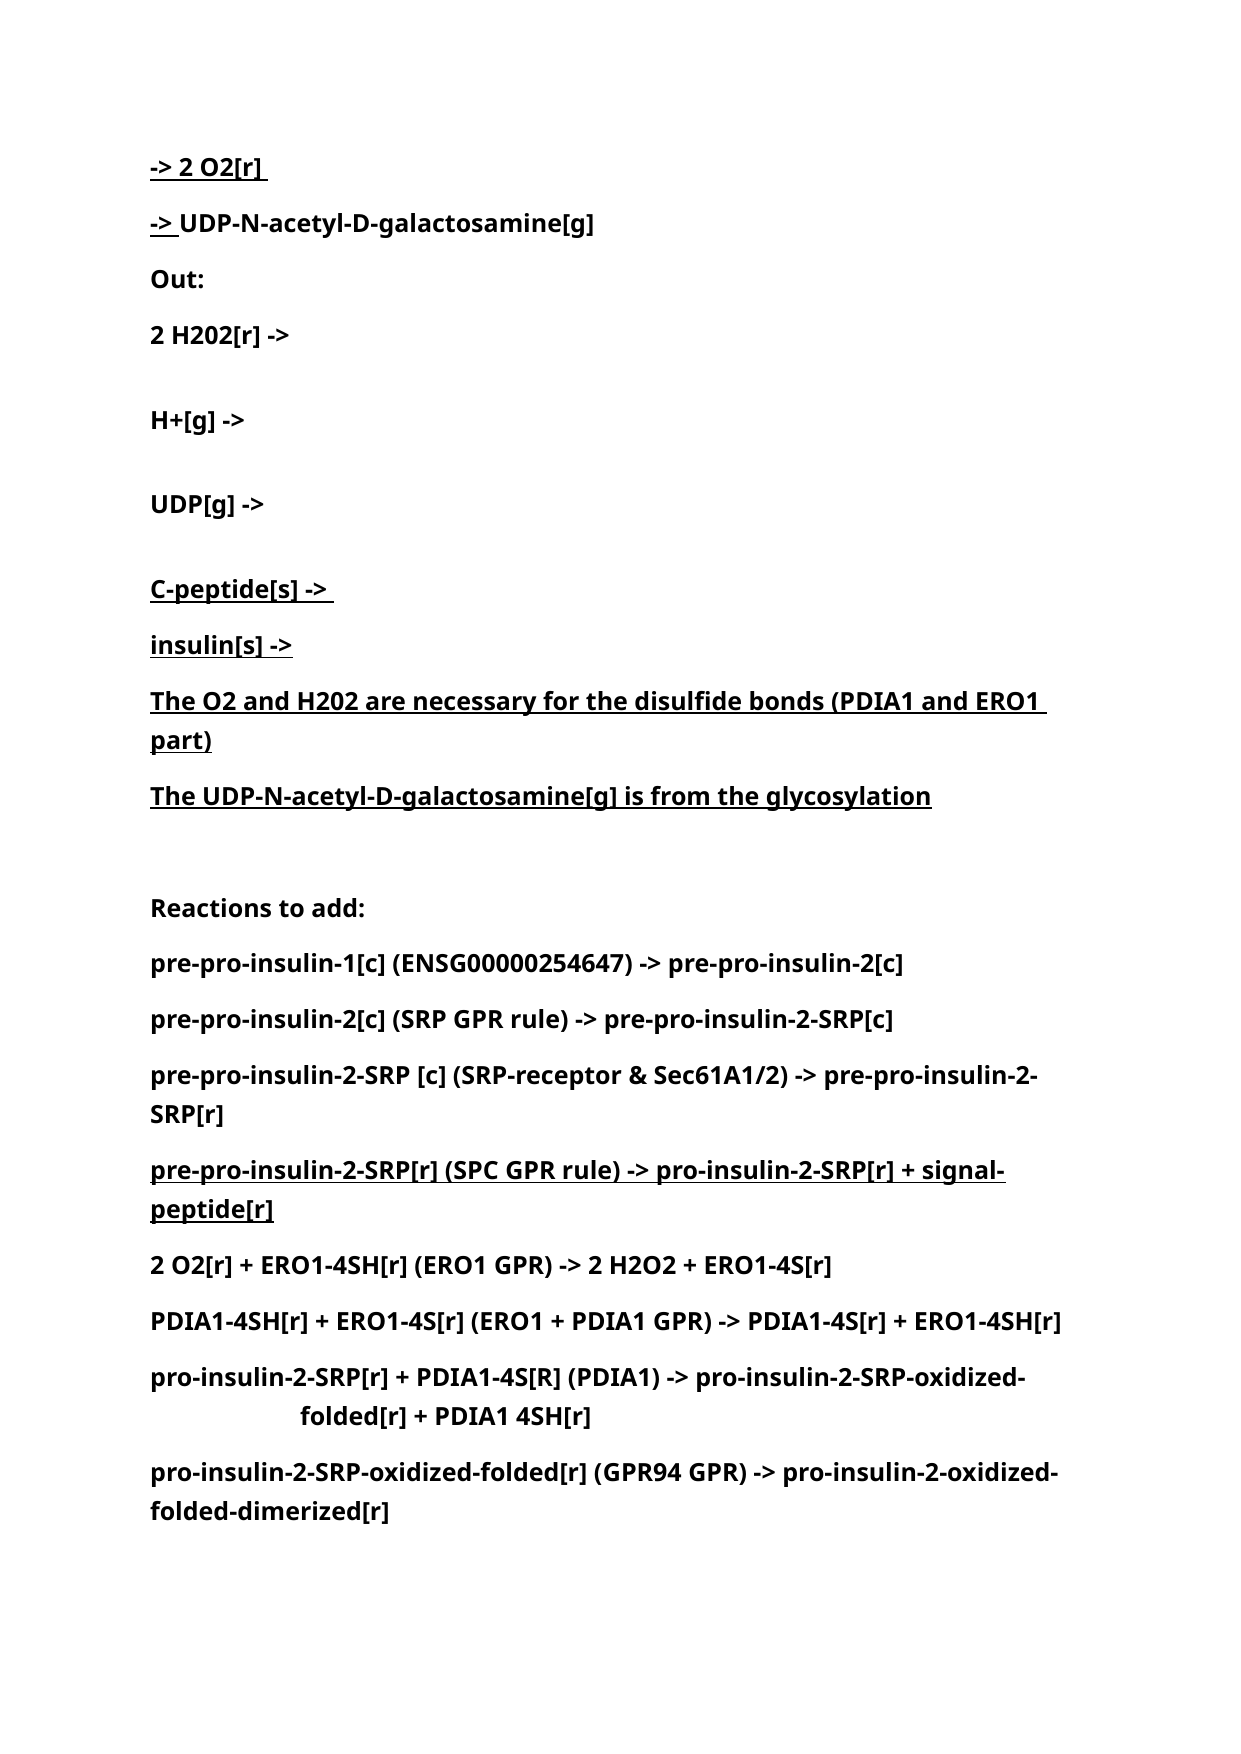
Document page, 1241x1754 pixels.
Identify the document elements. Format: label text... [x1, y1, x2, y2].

text pre-pro-insulin-2-SRP [c] (SRP-receptor & Sec61A1/2) -> pre-pro-insulin-2-SRP[r] [150, 1058, 1090, 1131]
text 2 H202[r] -> [150, 317, 1090, 352]
text pro-insulin-2-SRP-oxidized-folded[r] (GPR94 GPR) -> pro-insulin-2-oxidized-folded-dimerized[r] [150, 1454, 1090, 1528]
text -> UDP-N-acetyl-D-galactosamine[g] [150, 206, 1090, 240]
text The O2 and H202 are necessary for the disulfide bonds (PDIA1 and ERO1 part) [150, 683, 1090, 757]
text C-peptide[s] -> [150, 572, 1090, 606]
text pre-pro-insulin-2-SRP[r] (SPC GPR rule) -> pro-insulin-2-SRP[r] + signal-peptide[r] [150, 1153, 1090, 1226]
text pre-pro-insulin-1[c] (ENSG00000254647) -> pre-pro-insulin-2[c] [150, 946, 1090, 980]
text -> 2 O2[r] [150, 150, 1090, 184]
text Out: [150, 262, 1090, 296]
text pre-pro-insulin-2[c] (SRP GPR rule) -> pre-pro-insulin-2-SRP[c] [150, 1002, 1090, 1036]
text PDIA1-4SH[r] + ERO1-4S[r] (ERO1 + PDIA1 GPR) -> PDIA1-4S[r] + ERO1-4SH[r] [150, 1303, 1090, 1338]
text H+[g] -> [150, 402, 1090, 436]
text Reactions to add: [150, 890, 1090, 924]
text 2 O2[r] + ERO1-4SH[r] (ERO1 GPR) -> 2 H2O2 + ERO1-4S[r] [150, 1248, 1090, 1282]
text insulin[s] -> [150, 628, 1090, 662]
text The UDP-N-acetyl-D-galactosamine[g] is from the glycosylation [150, 778, 1090, 813]
text UDP[g] -> [150, 487, 1090, 521]
text pro-insulin-2-SRP[r] + PDIA1-4S[r] (PDIA1) -> pro-insulin-2-SRP-oxidized-folded[r] + PDIA1 4SH[r] [150, 1359, 1090, 1433]
